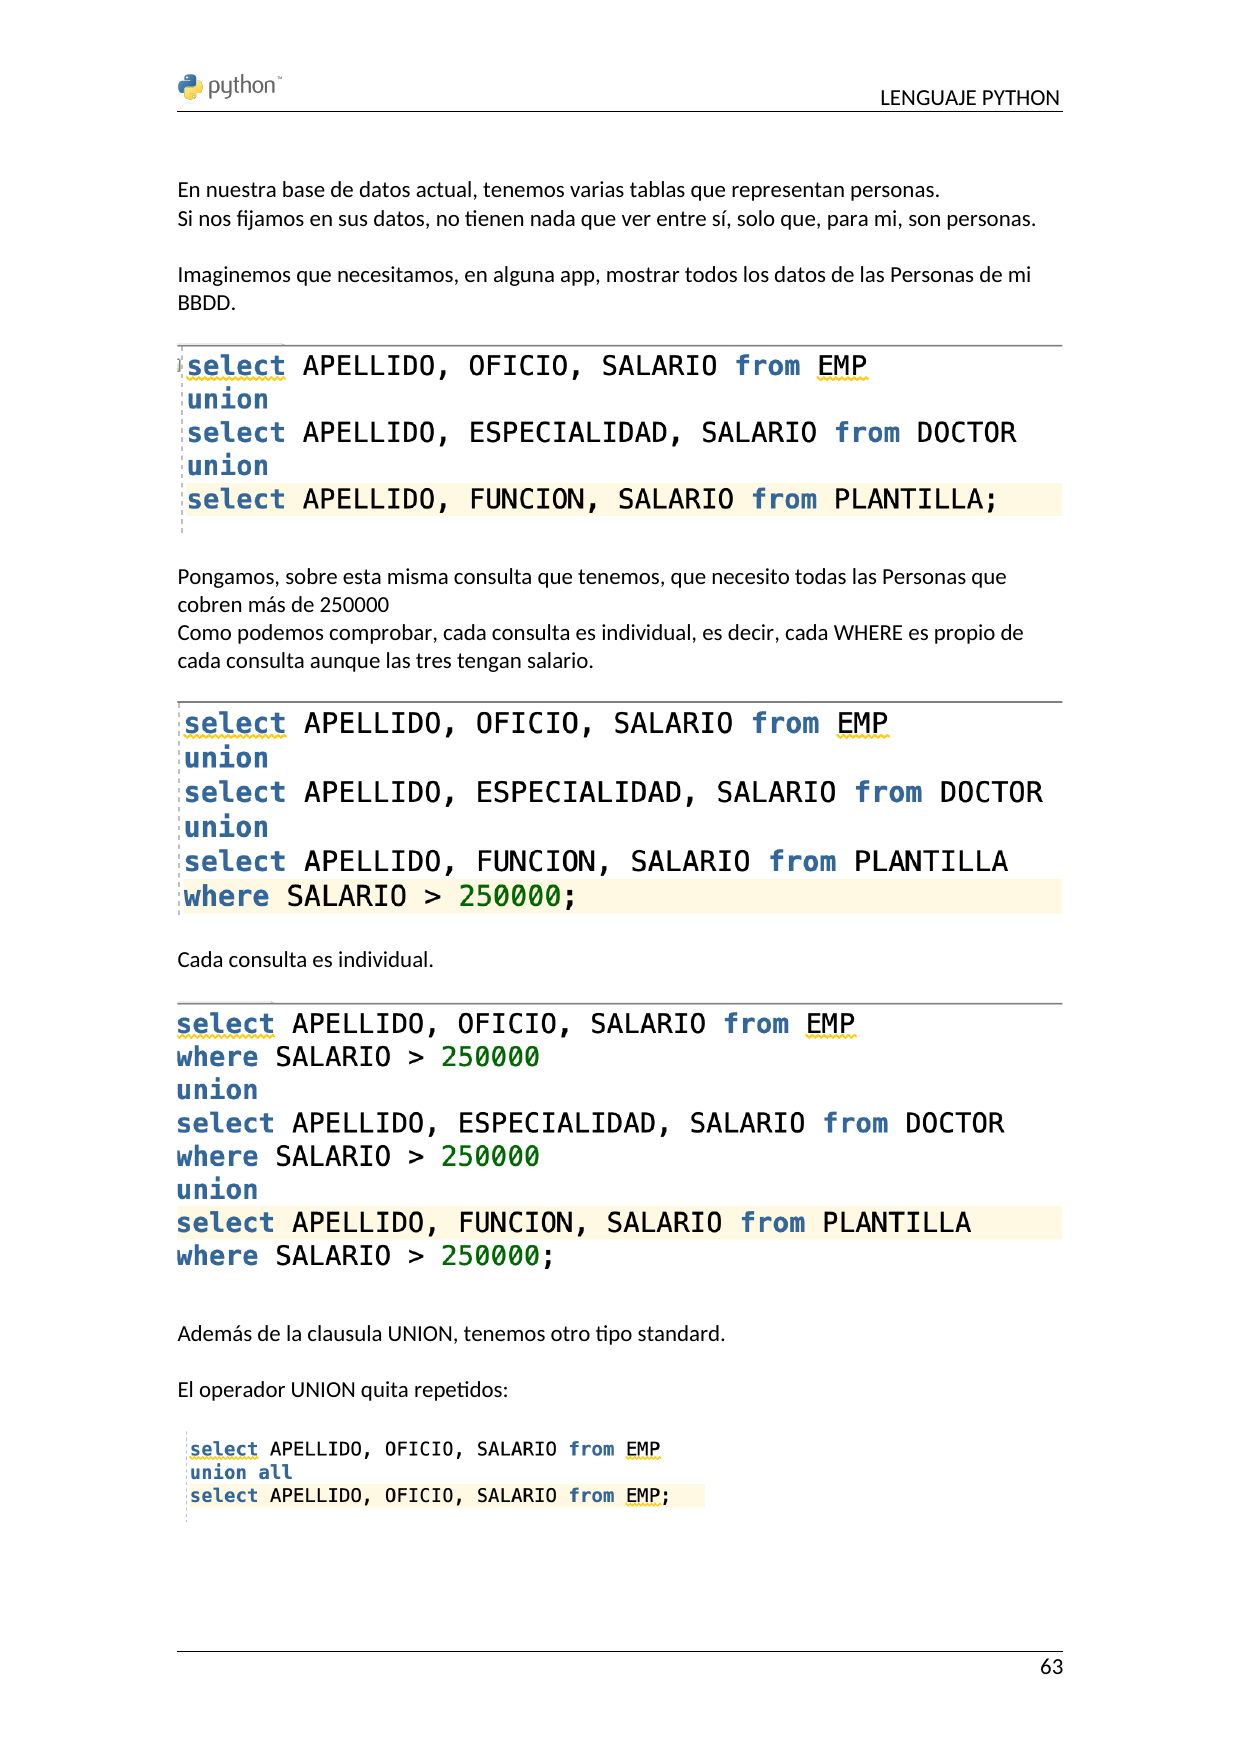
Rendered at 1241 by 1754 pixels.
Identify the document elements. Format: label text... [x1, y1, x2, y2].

text El operador UNION quita repetidos: [177, 1375, 1063, 1403]
picture [177, 1001, 1063, 1319]
text Como podemos comprobar, cada consulta es individual, es decir, cada WHERE es propio de cada consulta aunque las tres tengan salario. [177, 618, 1063, 674]
picture [177, 343, 1063, 534]
text Cada consulta es individual. [177, 945, 1063, 973]
picture [177, 701, 1063, 918]
text En nuestra base de datos actual, tenemos varias tablas que representan personas. [177, 176, 1063, 204]
text Imaginemos que necesitamos, en alguna app, mostrar todos los datos de las Personas de mi BBDD. [177, 260, 1063, 316]
text Si nos fijamos en sus datos, no tienen nada que ver entre sí, solo que, para mi, son personas. [177, 204, 1063, 232]
text Pongamos, sobre esta misma consulta que tenemos, que necesito todas las Personas que cobren más de 250000 [177, 562, 1063, 618]
text Además de la clausula UNION, tenemos otro tipo standard. [177, 1319, 1063, 1347]
picture [177, 1431, 705, 1522]
picture [177, 73, 283, 105]
